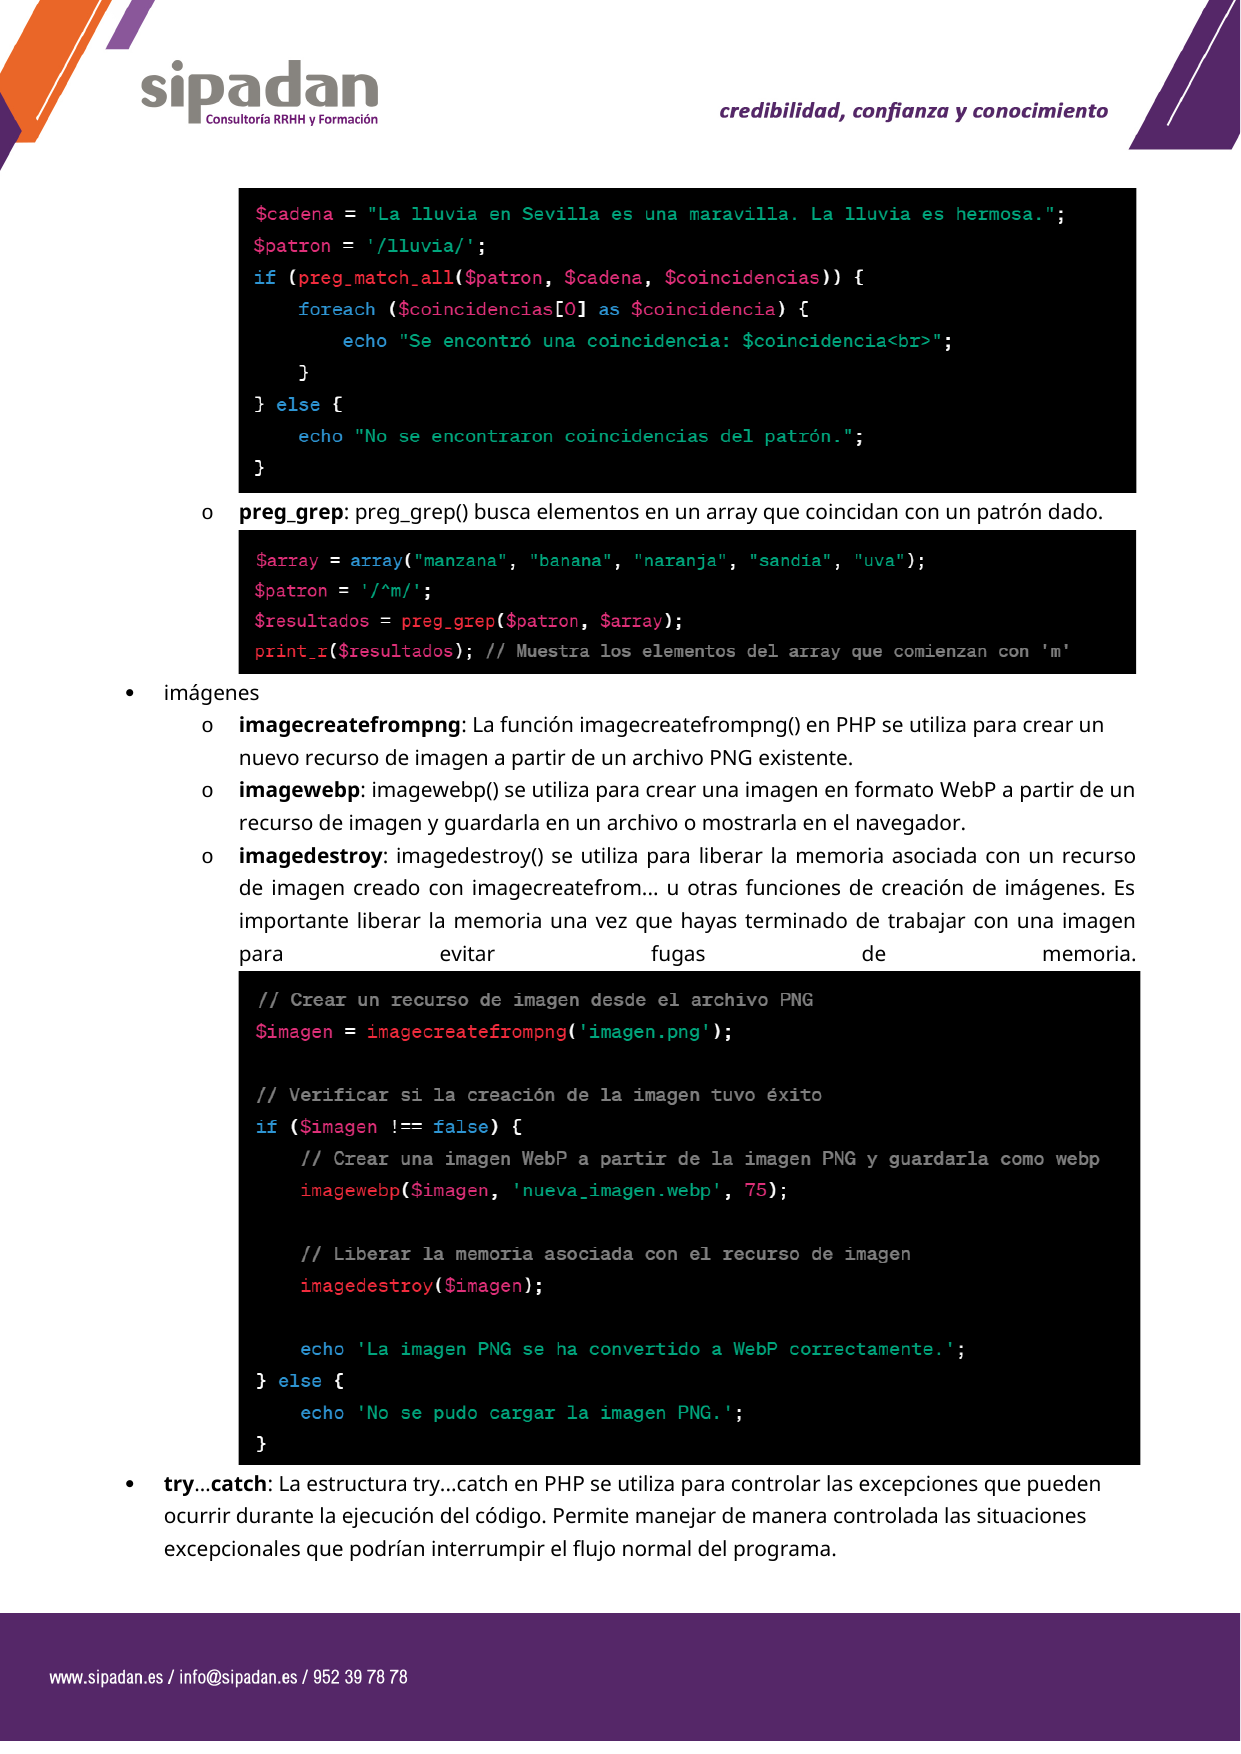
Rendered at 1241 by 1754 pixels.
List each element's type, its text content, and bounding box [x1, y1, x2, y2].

picture [238, 971, 1141, 1465]
list imagewebp: imagewebp() se utiliza para crear una imagen en formato WebP a partir de un recurso de imagen y guardarla en un archivo o mostrarla en el navegador. [201, 776, 1137, 837]
picture [0, 1613, 1241, 1741]
list preg_grep: preg_grep() busca elementos en un array que coincidan con un patrón dado. [201, 497, 1137, 526]
list imagecreatefrompng: La función imagecreatefrompng() en PHP se utiliza para crear un nuevo recurso de imagen a partir de un archivo PNG existente. [201, 710, 1137, 771]
list imágenes [126, 678, 1137, 706]
picture [0, 0, 1241, 493]
picture [238, 530, 1137, 674]
